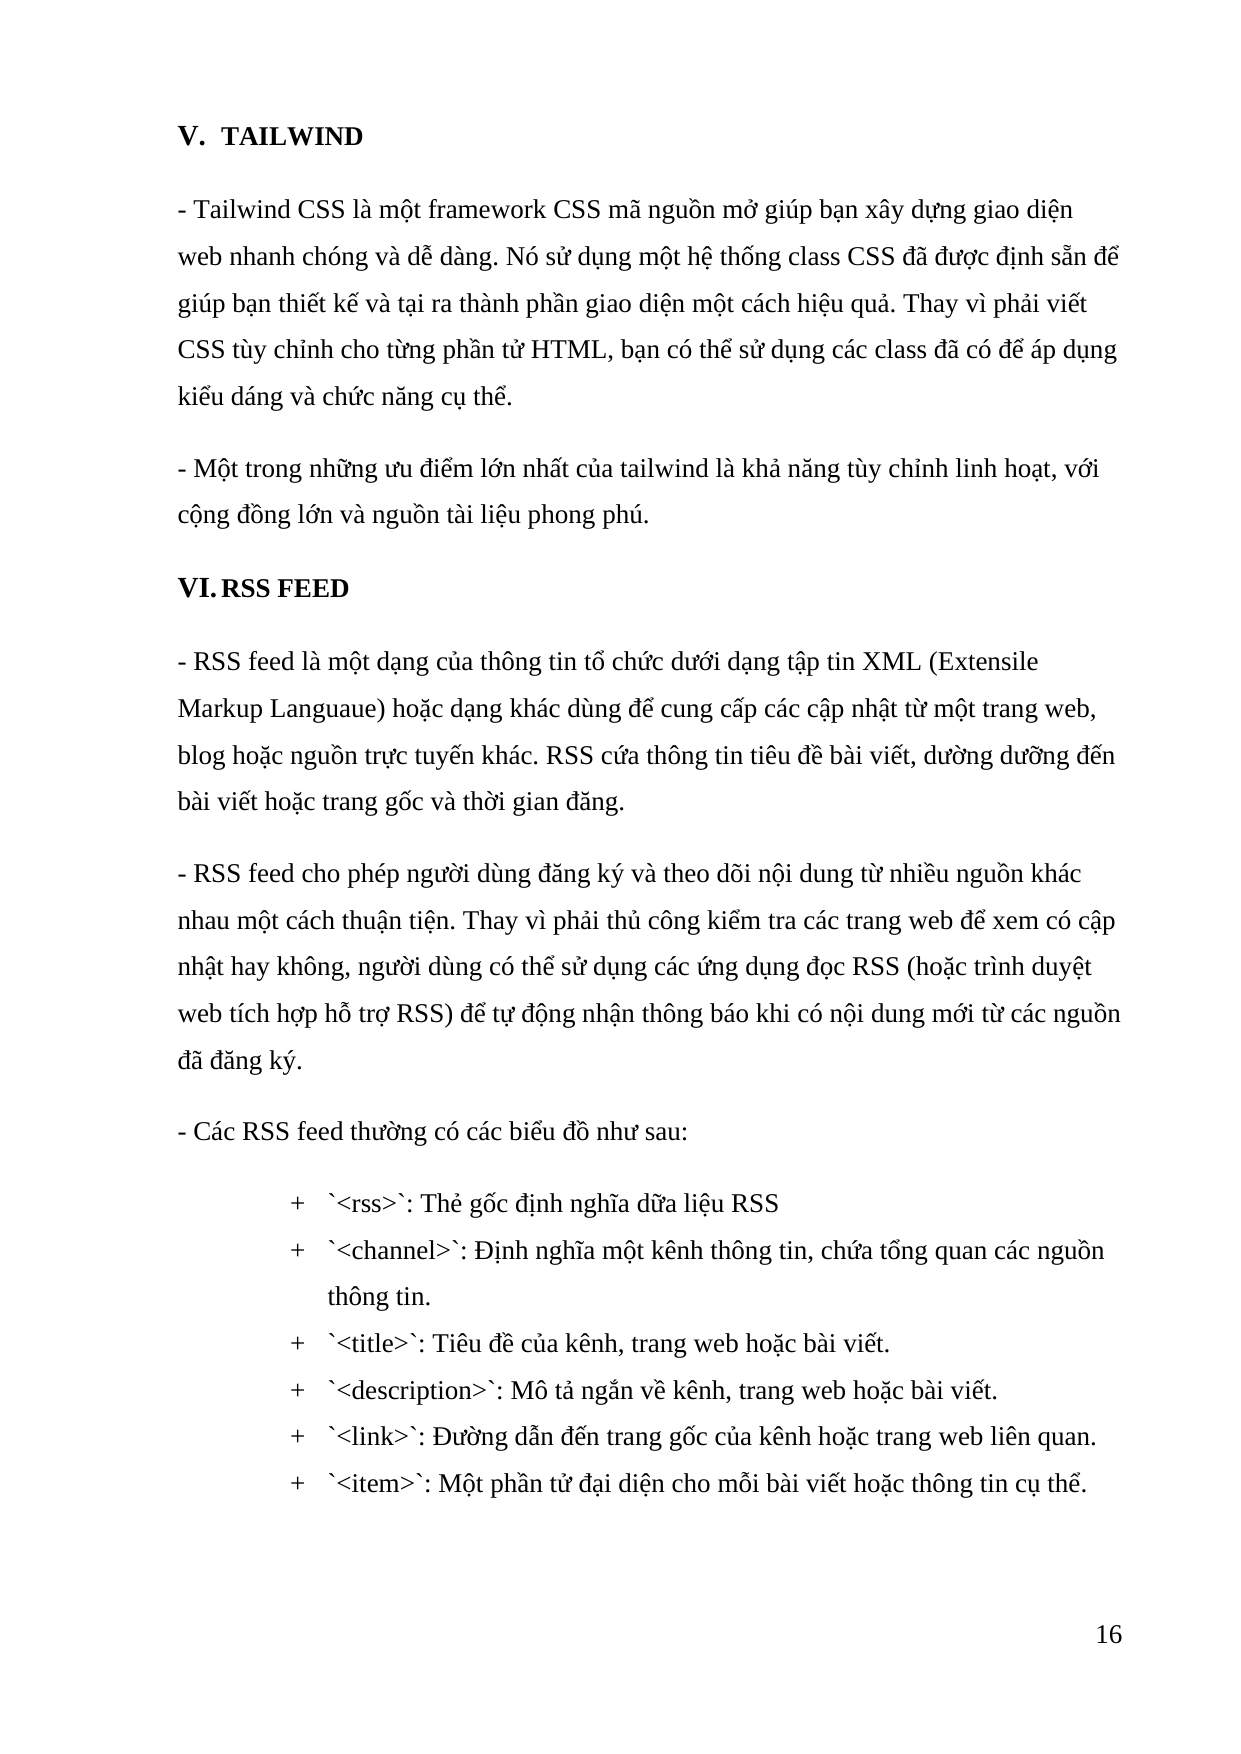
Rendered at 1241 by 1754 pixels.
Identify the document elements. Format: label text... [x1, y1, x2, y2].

list `<title>`: Tiêu đề của kênh, trang web hoặc bài viết. [290, 1327, 1122, 1358]
list `<link>`: Đường dẫn đến trang gốc của kênh hoặc trang web liên quan. [290, 1420, 1122, 1452]
list `<channel>`: Định nghĩa một kênh thông tin, chứa tổng quan các nguồn thông tin. [290, 1234, 1122, 1312]
list `<description>`: Mô tả ngắn về kênh, trang web hoặc bài viết. [290, 1374, 1122, 1405]
text - Tailwind CSS là một framework CSS mã nguồn mở giúp bạn xây dựng giao diện web nhanh chóng và dễ dàng. Nó sử dụng một hệ thống class CSS đã được định sẵn để giúp bạn thiết kế và tại ra thành phần giao diện một cách hiệu quả. Thay vì phải viết CSS tùy chỉnh cho từng phần tử HTML, bạn có thể sử dụng các class đã có để áp dụng kiểu dáng và chức năng cụ thể. [177, 193, 1122, 411]
text - Một trong những ưu điểm lớn nhất của tailwind là khả năng tùy chỉnh linh hoạt, với cộng đồng lớn và nguồn tài liệu phong phú. [177, 452, 1122, 529]
list `<rss>`: Thẻ gốc định nghĩa dữa liệu RSS [290, 1187, 1122, 1218]
subtitle TAILWIND [177, 118, 1122, 152]
subtitle RSS FEED [177, 570, 1122, 604]
text - RSS feed cho phép người dùng đăng ký và theo dõi nội dung từ nhiều nguồn khác nhau một cách thuận tiện. Thay vì phải thủ công kiểm tra các trang web để xem có cập nhật hay không, người dùng có thể sử dụng các ứng dụng đọc RSS (hoặc trình duyệt web tích hợp hỗ trợ RSS) để tự động nhận thông báo khi có nội dung mới từ các nguồn đã đăng ký. [177, 857, 1122, 1075]
list `<item>`: Một phần tử đại diện cho mỗi bài viết hoặc thông tin cụ thể. [290, 1467, 1122, 1498]
text - RSS feed là một dạng của thông tin tổ chức dưới dạng tập tin XML (Extensile Markup Languaue) hoặc dạng khác dùng để cung cấp các cập nhật từ một trang web, blog hoặc nguồn trực tuyến khác. RSS cứa thông tin tiêu đề bài viết, dường dưỡng đến bài viết hoặc trang gốc và thời gian đăng. [177, 645, 1122, 817]
text - Các RSS feed thường có các biểu đồ như sau: [177, 1115, 1122, 1147]
